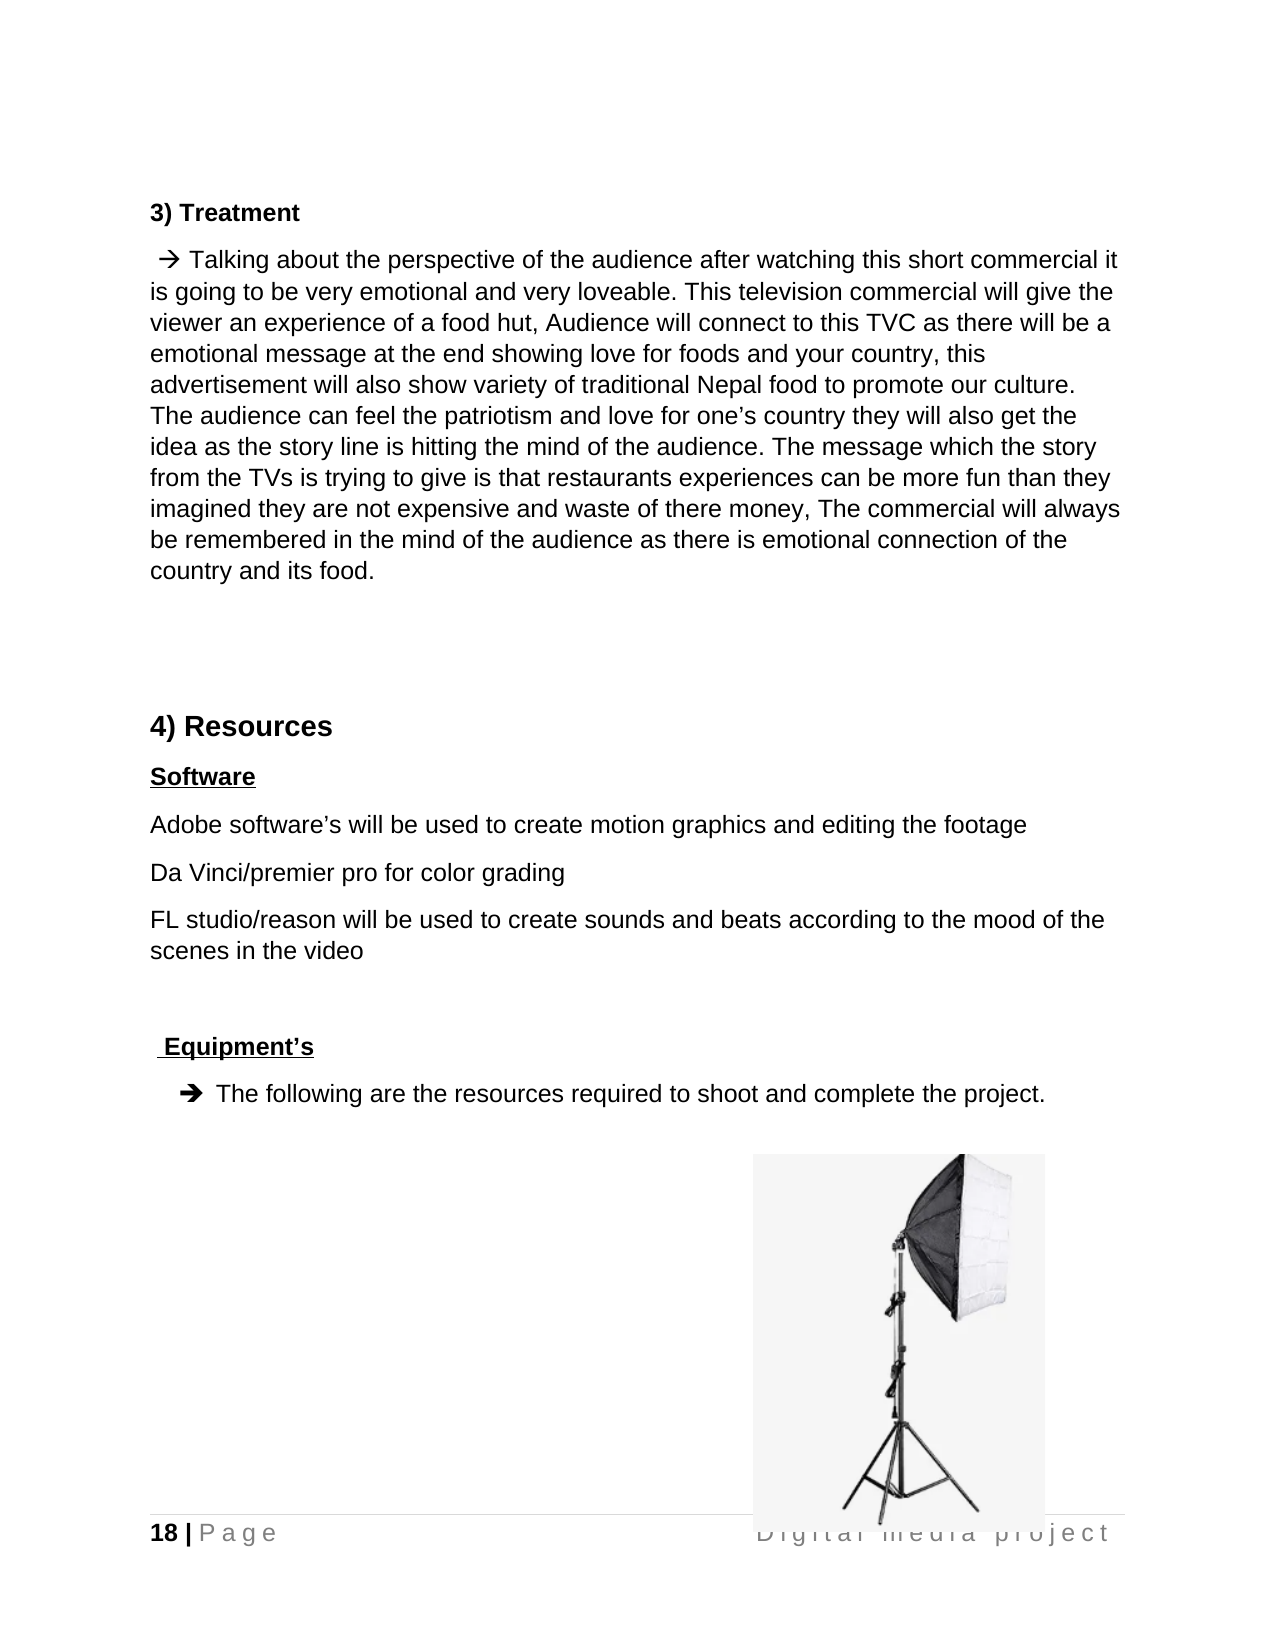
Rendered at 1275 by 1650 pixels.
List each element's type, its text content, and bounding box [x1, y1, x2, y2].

text Talking about the perspective of the audience after watching this short commercial it is going to be very emotional and very loveable. This television commercial will give the viewer an experience of a food hut, Audience will connect to this TVC as there will be a emotional message at the end showing love for foods and your country, this advertisement will also show variety of traditional Nepal food to promote our culture. The audience can feel the patriotism and love for one’s country they will also get the idea as the story line is hitting the mind of the audience. The message which the story from the TVs is trying to give is that restaurants experiences can be more fun than they imagined they are not expensive and waste of there money, The commercial will always be remembered in the mind of the audience as there is emotional connection of the country and its food. [150, 245, 1125, 585]
text 3) Treatment [150, 198, 1125, 226]
list The following are the resources required to shoot and complete the project. [178, 1079, 1125, 1108]
picture [751, 1154, 1046, 1530]
text Da Vinci/premier pro for color grading [150, 857, 1125, 886]
text Adobe software’s will be used to create motion graphics and editing the footage [150, 810, 1125, 838]
text FL studio/reason will be used to create sounds and beats according to the mood of the scenes in the video [150, 905, 1125, 965]
text Equipment’s [150, 1032, 1125, 1060]
text Software [150, 762, 1125, 791]
text 4) Resources [150, 709, 1125, 743]
